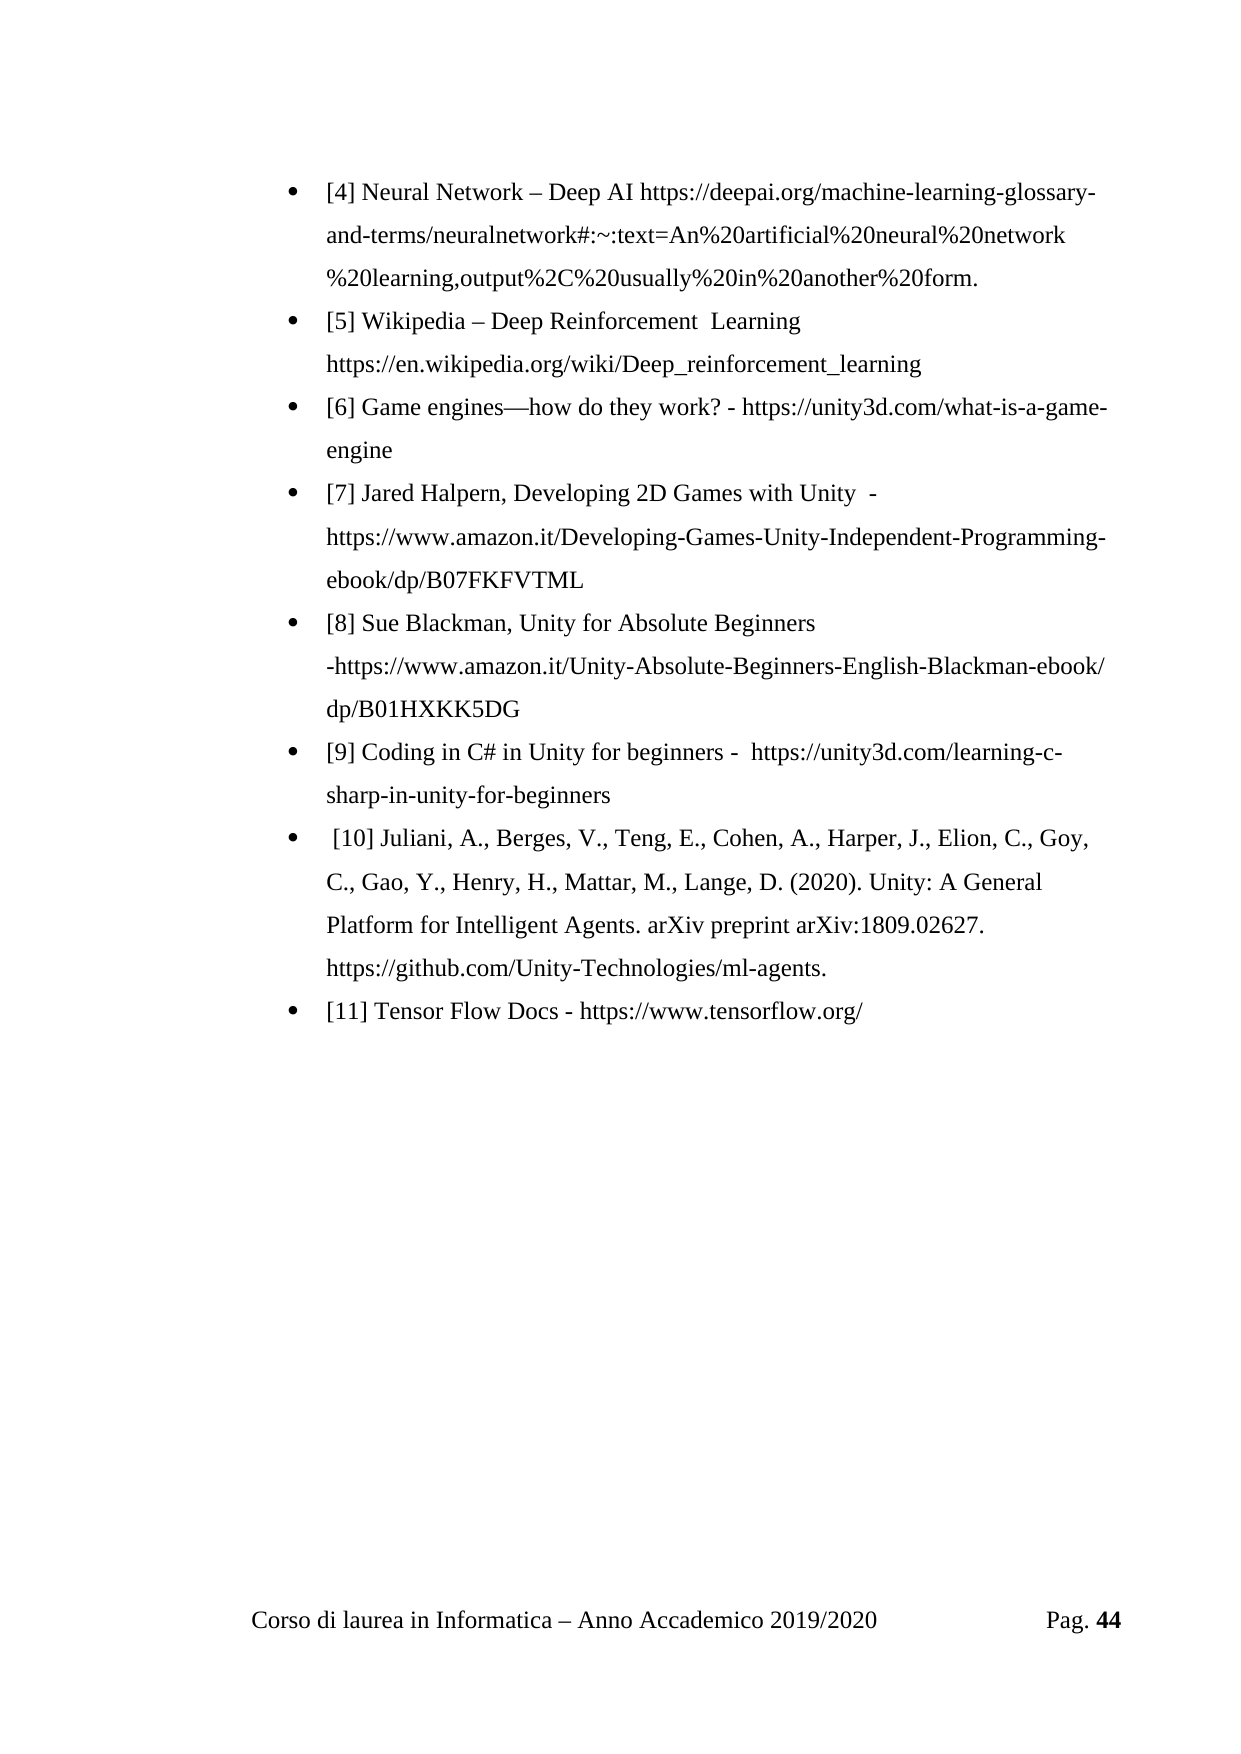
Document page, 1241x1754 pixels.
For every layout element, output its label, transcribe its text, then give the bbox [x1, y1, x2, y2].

list [7] Jared Halpern, Developing 2D Games with Unity - https://www.amazon.it/Developing-Games-Unity-Independent-Programming-ebook/dp/B07FKFVTML [288, 478, 1122, 593]
list [11] Tensor Flow Docs - https://www.tensorflow.org/ [288, 996, 1122, 1025]
list [5] Wikipedia – Deep Reinforcement Learning https://en.wikipedia.org/wiki/Deep_reinforcement_learning [288, 306, 1122, 378]
list [4] Neural Network – Deep AI https://deepai.org/machine-learning-glossary-and-terms/neuralnetwork#:~:text=An%20artificial%20neural%20network%20learning,output%2C%20usually%20in%20another%20form. [288, 177, 1122, 292]
list [6] Game engines—how do they work? - https://unity3d.com/what-is-a-game-engine [288, 392, 1122, 464]
list [9] Coding in C# in Unity for beginners - https://unity3d.com/learning-c-sharp-in-unity-for-beginners [288, 737, 1122, 809]
list [8] Sue Blackman, Unity for Absolute Beginners -https://www.amazon.it/Unity-Absolute-Beginners-English-Blackman-ebook/dp/B01HXKK5DG [288, 608, 1122, 723]
list [10] Juliani, A., Berges, V., Teng, E., Cohen, A., Harper, J., Elion, C., Goy, C., Gao, Y., Henry, H., Mattar, M., Lange, D. (2020). Unity: A General Platform for Intelligent Agents. arXiv preprint arXiv:1809.02627. https://github.com/Unity-Technologies/ml-agents. [288, 823, 1122, 982]
